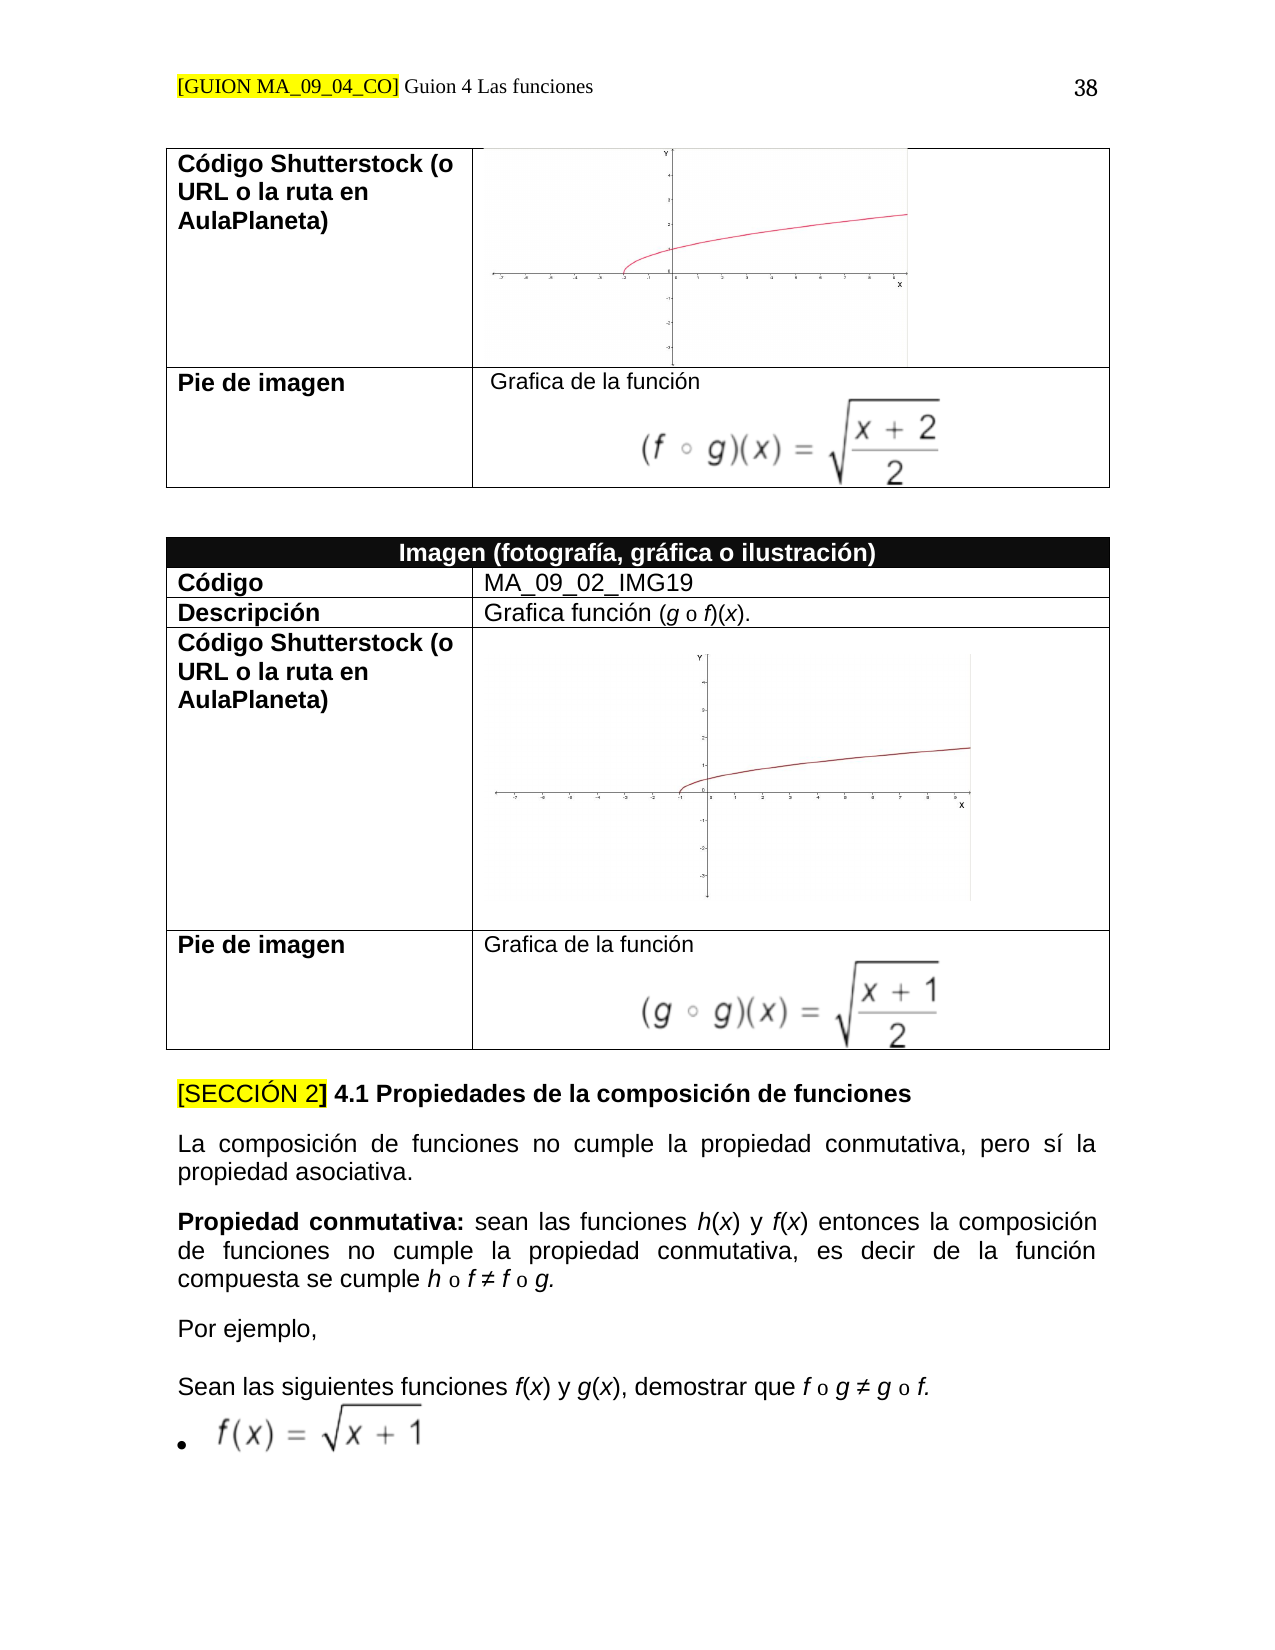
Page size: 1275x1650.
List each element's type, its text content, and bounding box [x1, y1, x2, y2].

table_cell MA_09_02_IMG19 [473, 568, 1109, 597]
table_cell [473, 628, 1109, 929]
table_header Imagen (fotografía, gráfica o ilustración) [167, 538, 1109, 567]
table_cell [908, 149, 1109, 367]
picture [483, 148, 908, 367]
table_cell Código Shutterstock (o URL o la ruta en AulaPlaneta) [167, 628, 472, 929]
table_cell Código [167, 568, 472, 597]
text Propiedad conmutativa: sean las funciones h(x) y f(x) entonces la composición de funciones no cumple la propiedad conmutativa, es decir de la función compuesta se cumple h ο f ≠ f ο g. [177, 1207, 1098, 1293]
table_cell Grafica de la función [473, 931, 1109, 1049]
picture [483, 654, 971, 901]
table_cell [167, 149, 472, 367]
table_cell Pie de imagen [167, 931, 472, 1049]
table_cell [473, 149, 483, 367]
table_cell Grafica de la función [473, 368, 1109, 487]
text Por ejemplo, [177, 1314, 1098, 1343]
text La composición de funciones no cumple la propiedad conmutativa, pero sí la propiedad asociativa. [177, 1128, 1098, 1186]
text Sean las siguientes funciones f(x) y g(x), demostrar que f ο g ≠ g ο f. [177, 1371, 1098, 1400]
table_cell Pie de imagen [167, 368, 472, 487]
table_cell Grafica función (g ο f)(x). [473, 598, 1109, 627]
table_cell Descripción [167, 598, 472, 627]
text [SECCIÓN 2] 4.1 Propiedades de la composición de funciones [327, 1079, 1098, 1108]
